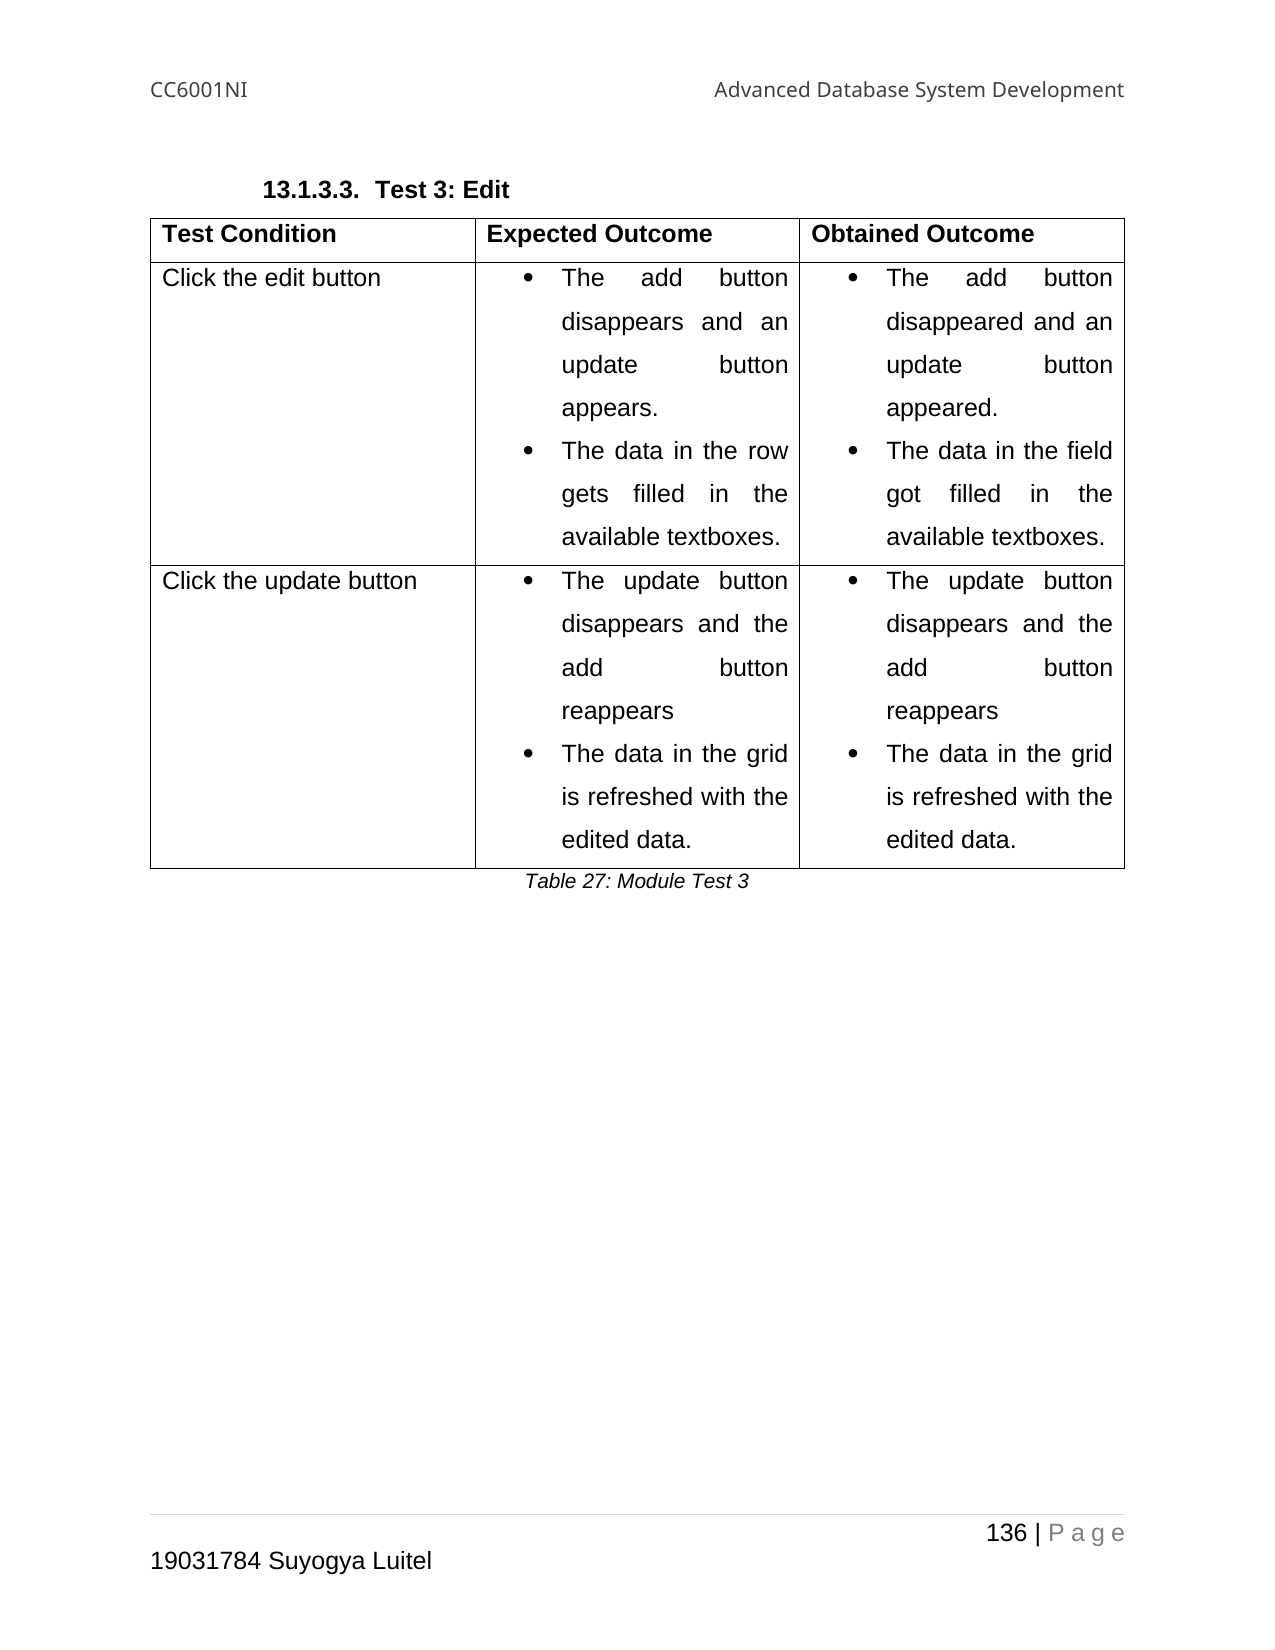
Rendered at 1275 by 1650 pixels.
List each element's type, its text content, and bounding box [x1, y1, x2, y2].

table_header Test Condition [151, 219, 475, 262]
subtitle Test 3: Edit [262, 175, 1125, 204]
table_cell The update button disappears and the add button reappears The data in the grid is refreshed with the edited data. [800, 566, 1124, 868]
text Table 27: Module Test 3 [150, 869, 1125, 893]
table_cell The update button disappears and the add button reappears The data in the grid is refreshed with the edited data. [476, 566, 799, 868]
table_cell The add button disappeared and an update button appeared. The data in the field got filled in the available textboxes. [800, 263, 1124, 565]
table_cell The add button disappears and an update button appears. The data in the row gets filled in the available textboxes. [476, 263, 799, 565]
table_header Expected Outcome [476, 219, 799, 262]
table_cell Click the edit button [151, 263, 475, 565]
table_header Obtained Outcome [800, 219, 1124, 262]
table_cell Click the update button [151, 566, 475, 868]
